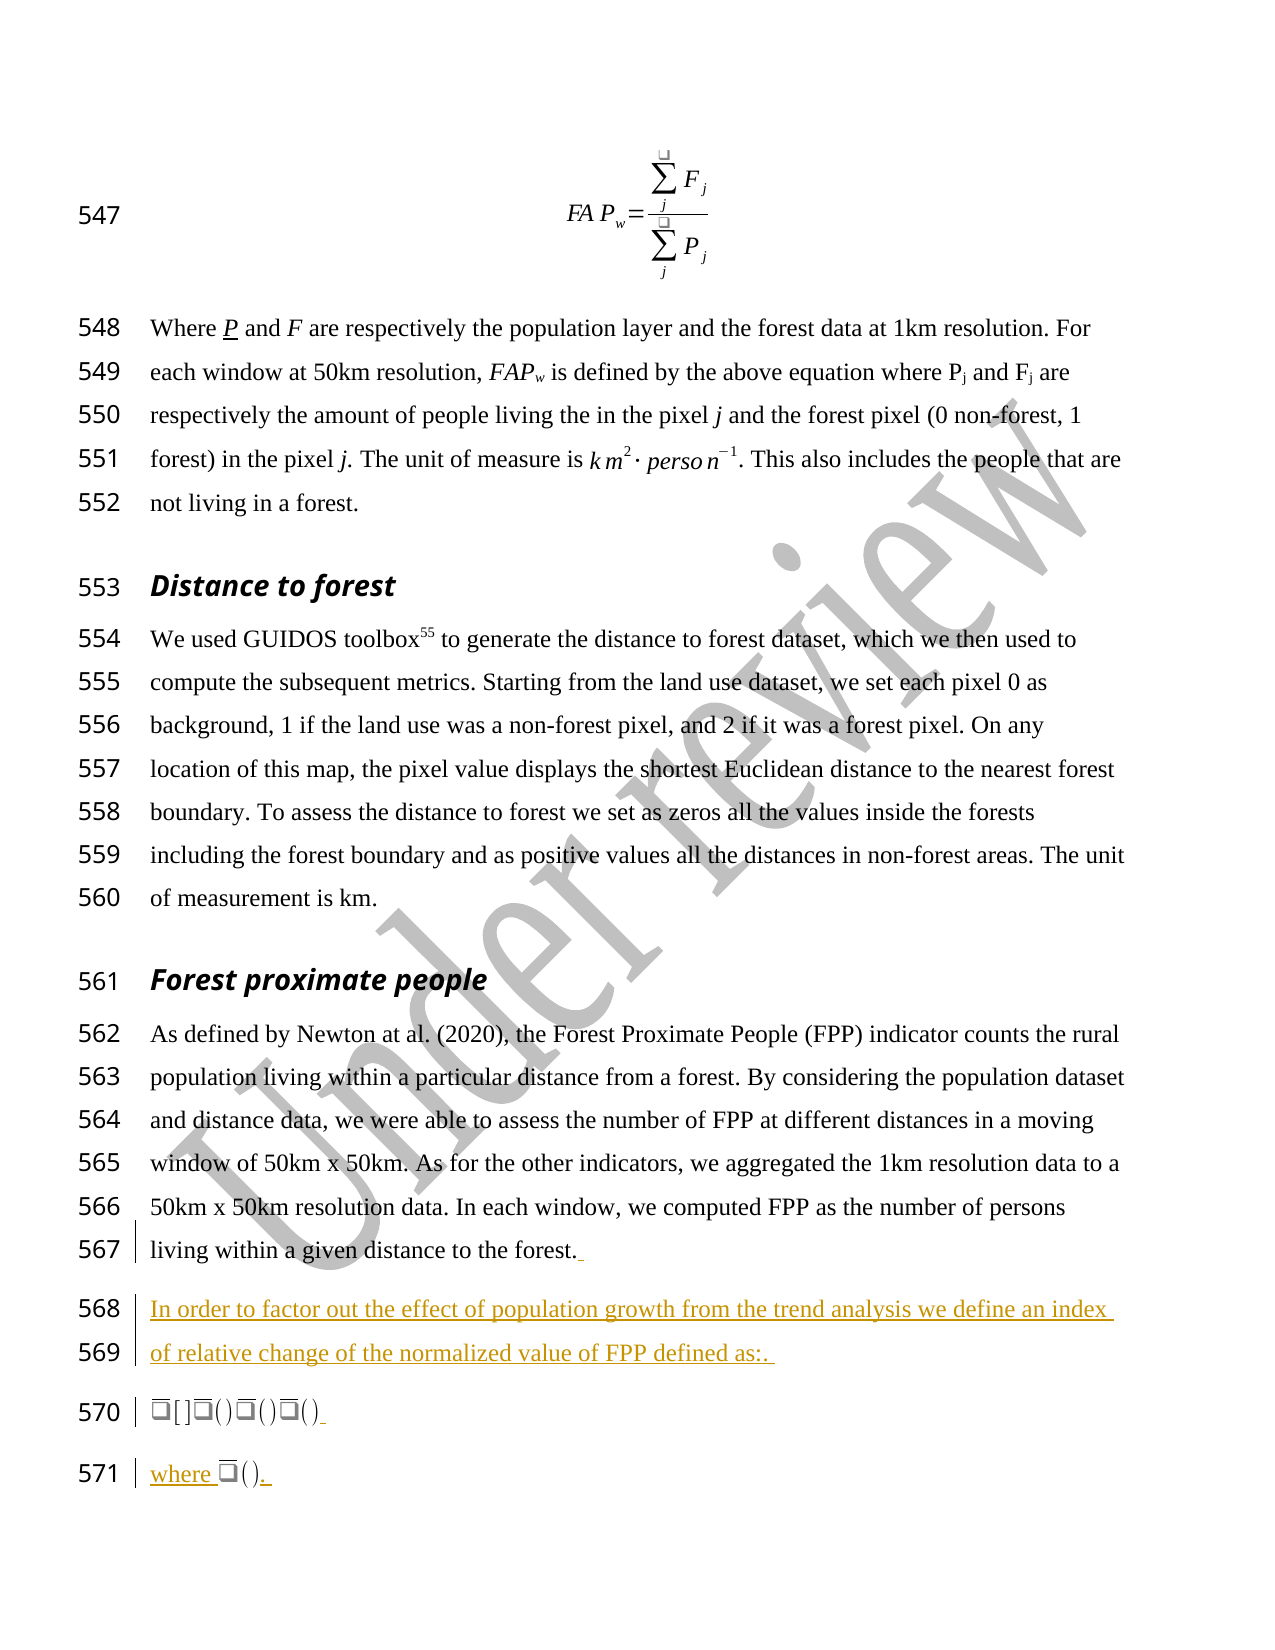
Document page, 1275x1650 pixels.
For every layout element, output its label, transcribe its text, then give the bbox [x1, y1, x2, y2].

text Distance to forest [150, 565, 1125, 604]
text We used GUIDOS toolbox55 to generate the distance to forest dataset, which we then used to compute the subsequent metrics. Starting from the land use dataset, we set each pixel 0 as background, 1 if the land use was a non-forest pixel, and 2 if it was a forest pixel. On any location of this map, the pixel value displays the shortest Euclidean distance to the nearest forest boundary. To assess the distance to forest we set as zeros all the values inside the forests including the forest boundary and as positive values all the distances in non-forest areas. The unit of measurement is km. [150, 624, 1125, 912]
text As defined by Newton at al. (2020), the Forest Proximate People (FPP) indicator counts the rural population living within a particular distance from a forest. By considering the population dataset and distance data, we were able to assess the number of FPP at different distances in a moving window of 50km x 50km. As for the other indicators, we aggregated the 1km resolution data to a 50km x 50km resolution data. In each window, we computed FPP as the number of persons living within a given distance to the forest. [150, 1019, 1125, 1263]
text Where P and F are respectively the population layer and the forest data at 1km resolution. For each window at 50km resolution, FAPw is defined by the above equation where Pj and Fj are respectively the amount of people living the in the pixel j and the forest pixel (0 non-forest, 1 forest) in the pixel j. The unit of measure is . This also includes the people that are not living in a forest. [150, 313, 1125, 517]
text Forest proximate people [150, 959, 1125, 999]
